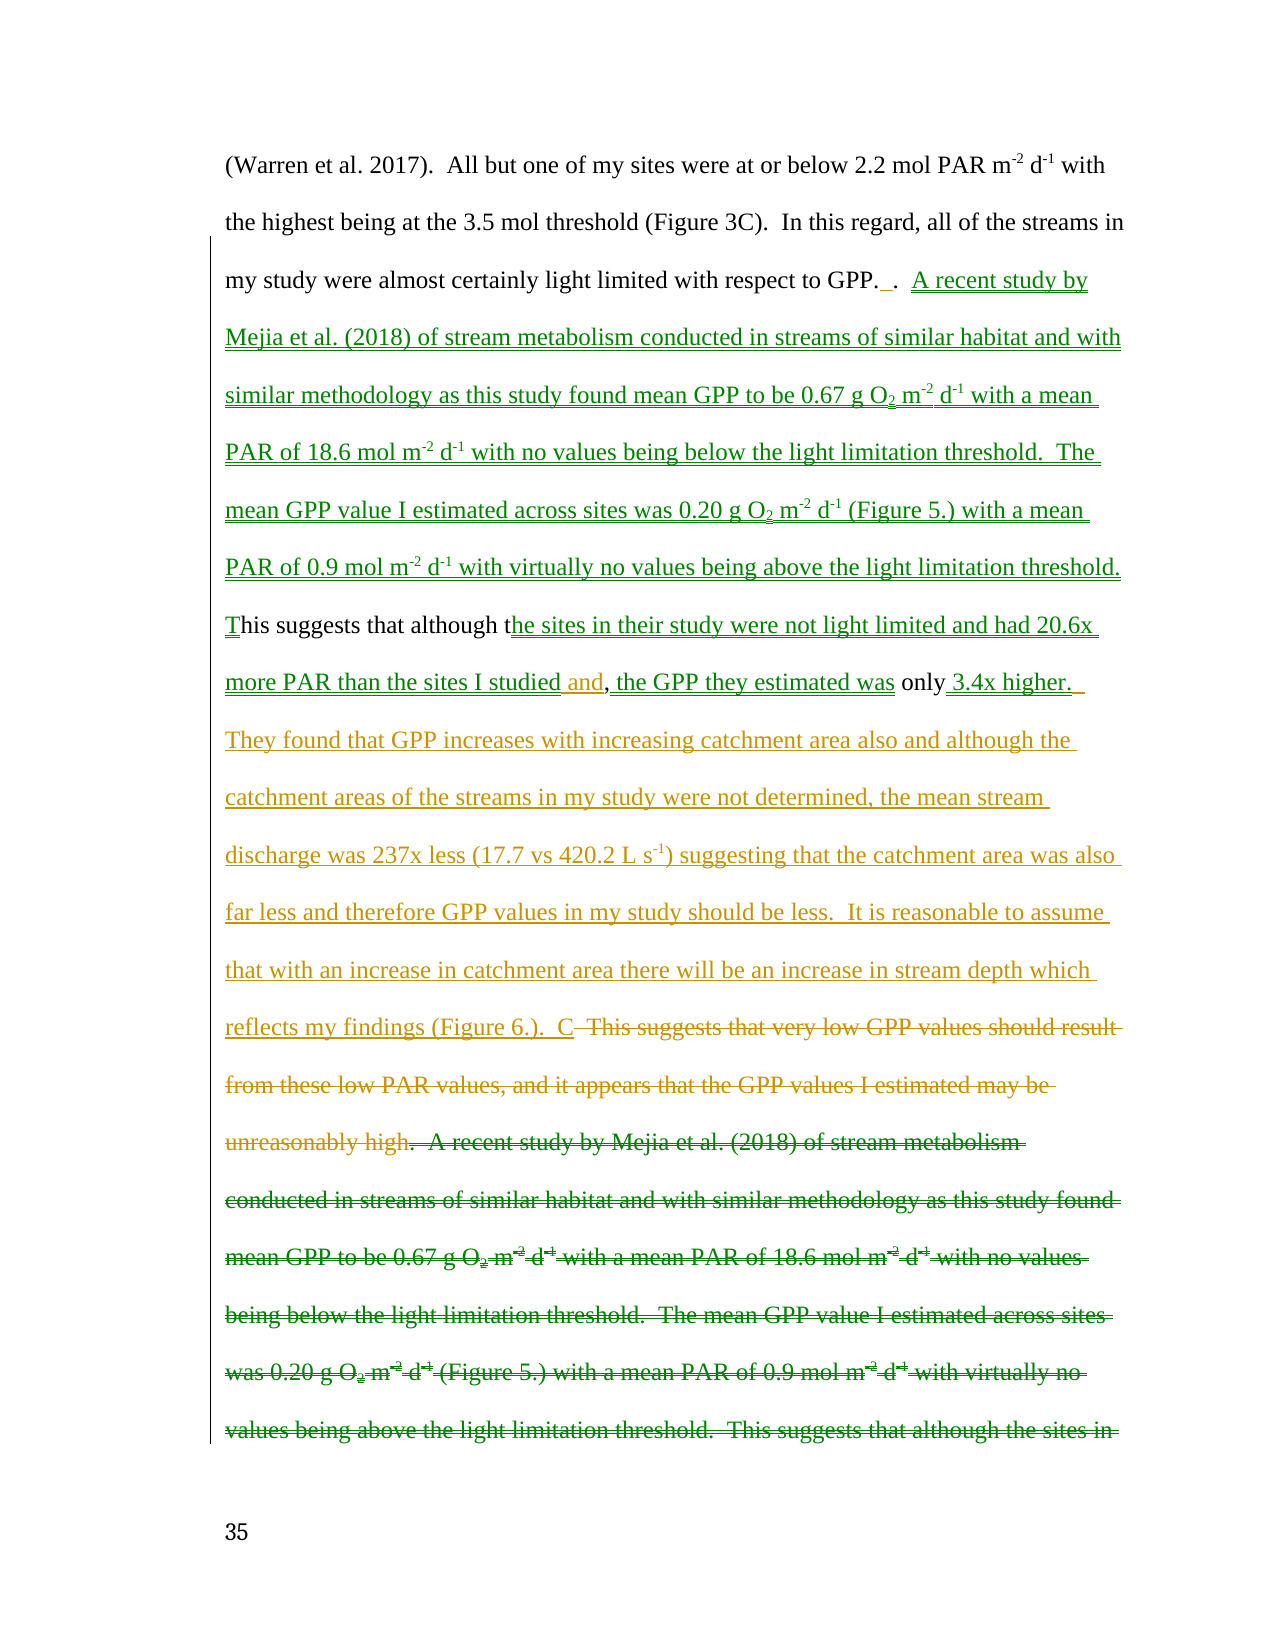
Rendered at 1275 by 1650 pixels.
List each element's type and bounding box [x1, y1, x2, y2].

text [225, 150, 1125, 1444]
